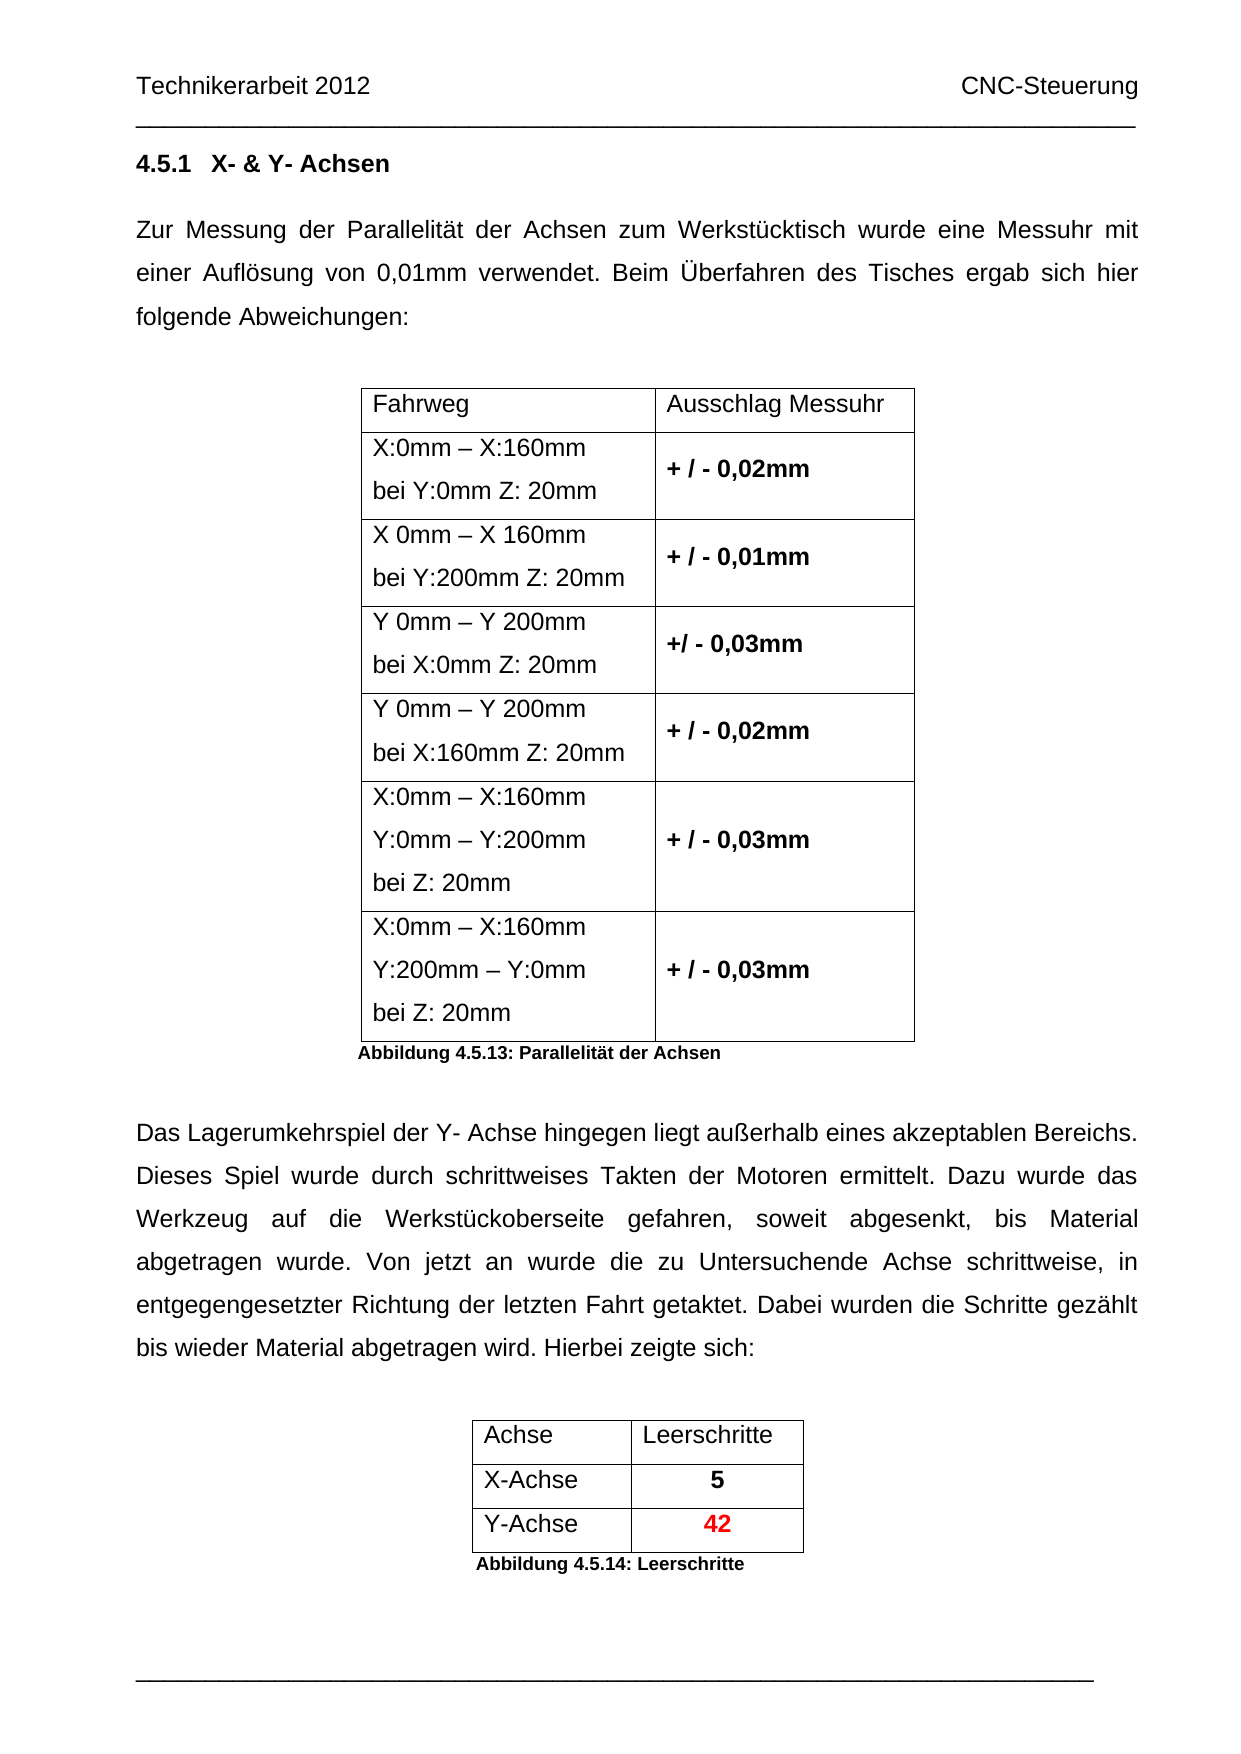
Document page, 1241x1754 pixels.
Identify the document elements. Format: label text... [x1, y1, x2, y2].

table_cell + / - 0,02mm [656, 694, 914, 781]
table_cell + / - 0,01mm [656, 520, 914, 606]
table_cell + / - 0,03mm [656, 782, 914, 911]
table_cell X:0mm – X:160mm Y:200mm – Y:0mm bei Z: 20mm [362, 912, 655, 1041]
table_cell X:0mm – X:160mm bei Y:0mm Z: 20mm [362, 433, 655, 519]
table_cell Y-Achse [473, 1509, 631, 1552]
table_header Fahrweg [362, 389, 655, 432]
table_cell 42 [632, 1509, 803, 1552]
table_cell X 0mm – X 160mm bei Y:200mm Z: 20mm [362, 520, 655, 606]
table_header Achse [473, 1421, 631, 1463]
table_cell Y 0mm – Y 200mm bei X:160mm Z: 20mm [362, 694, 655, 781]
table_cell + / - 0,03mm [656, 912, 914, 1041]
table_cell 5 [632, 1465, 803, 1508]
table_cell Y 0mm – Y 200mm bei X:0mm Z: 20mm [362, 607, 655, 693]
table_cell X-Achse [473, 1465, 631, 1508]
table_cell + / - 0,02mm [656, 433, 914, 519]
table_cell X:0mm – X:160mm Y:0mm – Y:200mm bei Z: 20mm [362, 782, 655, 911]
subtitle X- & Y- Achsen [136, 149, 1140, 178]
table_header Leerschritte [632, 1421, 803, 1463]
table_cell +/ - 0,03mm [656, 607, 914, 693]
table_header Ausschlag Messuhr [656, 389, 914, 432]
text Zur Messung der Parallelität der Achsen zum Werkstücktisch wurde eine Messuhr mit einer Auflösung von 0,01mm verwendet. Beim Überfahren des Tisches ergab sich hier folgende Abweichungen: [136, 215, 1140, 330]
text Das Lagerumkehrspiel der Y- Achse hingegen liegt außerhalb eines akzeptablen Bereichs. Dieses Spiel wurde durch schrittweises Takten der Motoren ermittelt. Dazu wurde das Werkzeug auf die Werkstückoberseite gefahren, soweit abgesenkt, bis Material abgetragen wurde. Von jetzt an wurde die zu Untersuchende Achse schrittweise, in entgegengesetzter Richtung der letzten Fahrt getaktet. Dabei wurden die Schritte gezählt bis wieder Material abgetragen wird. Hierbei zeigte sich: [136, 1118, 1140, 1362]
